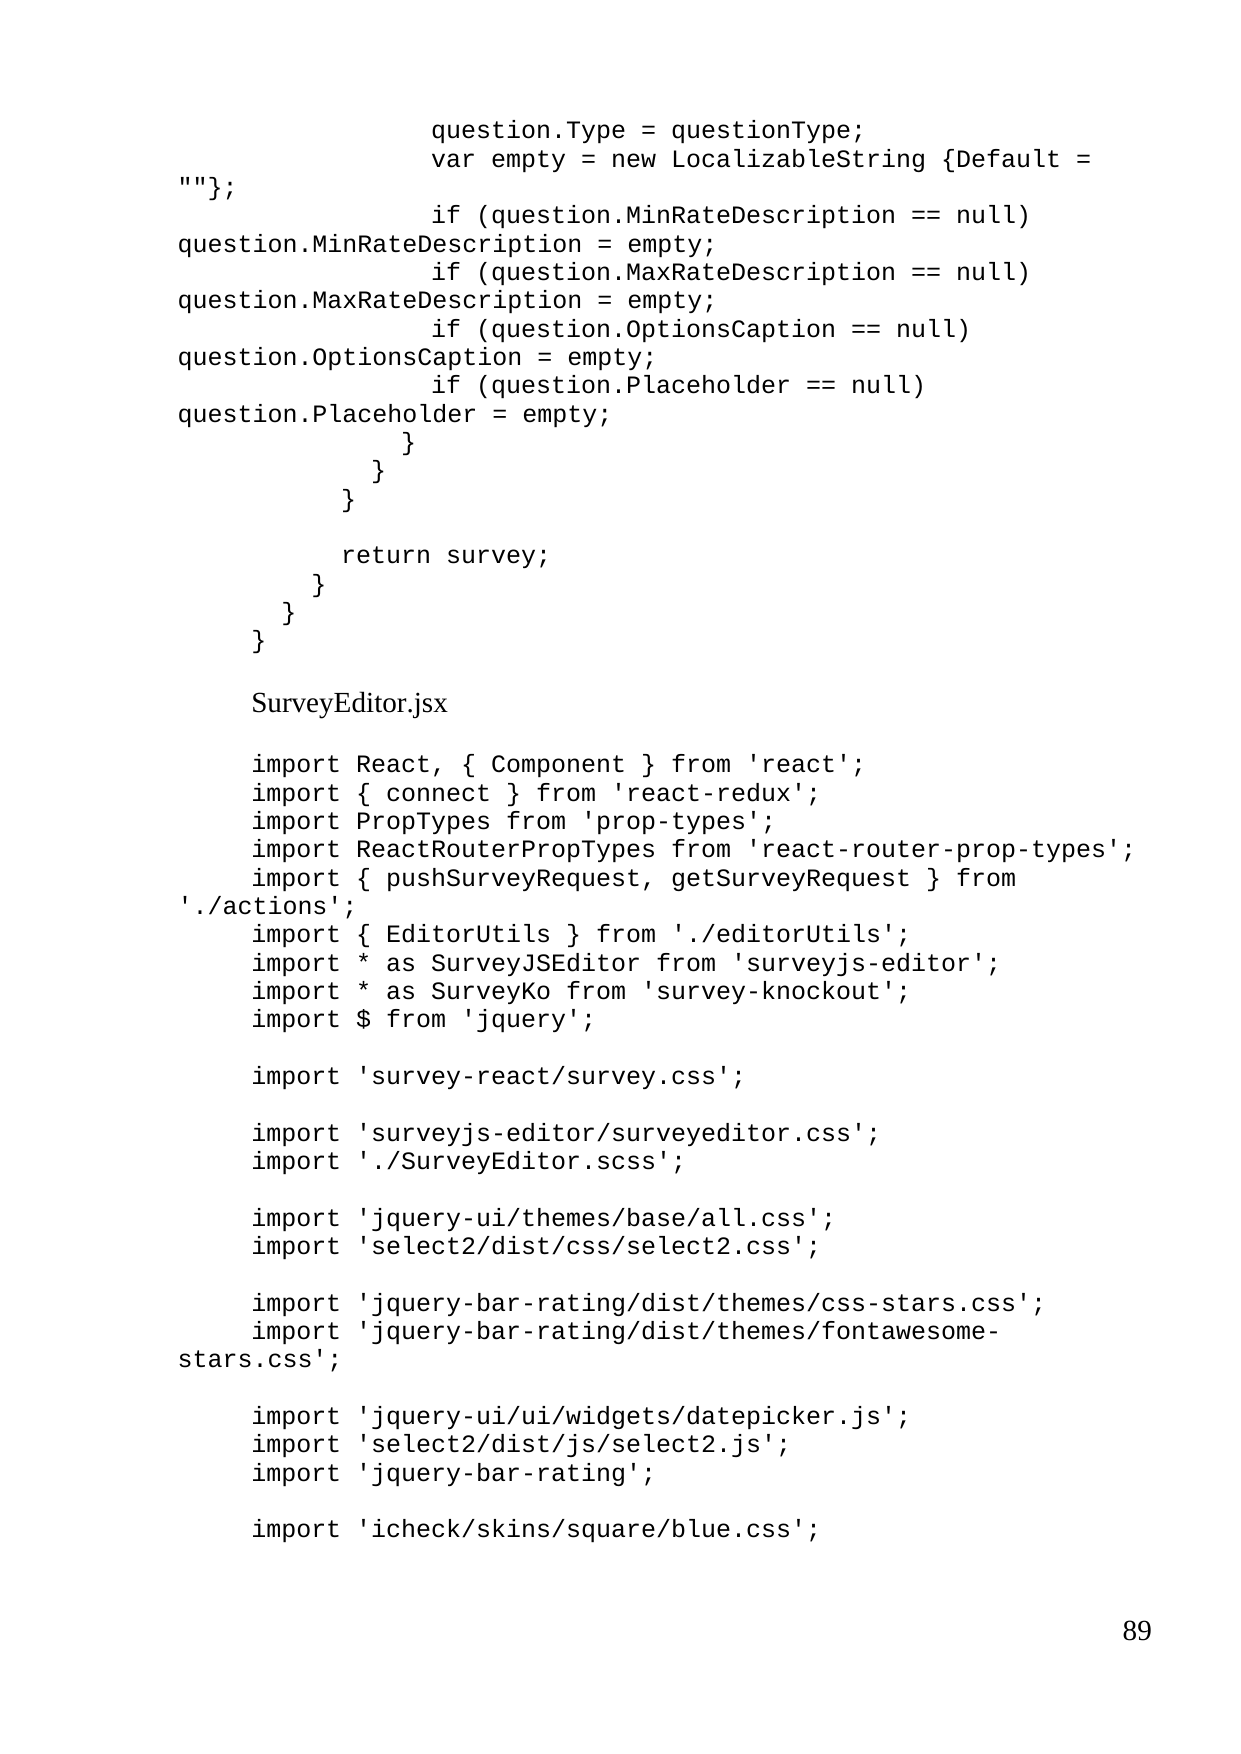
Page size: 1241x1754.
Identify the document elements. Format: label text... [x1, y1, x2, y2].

text import 'select2/dist/js/select2.js'; [177, 1432, 1152, 1460]
text import 'select2/dist/css/select2.css'; [177, 1233, 1152, 1262]
text if (question.MaxRateDescription == null) question.MaxRateDescription = empty; [177, 260, 1152, 316]
text if (question.OptionsCaption == null) question.OptionsCaption = empty; [177, 316, 1152, 373]
text import { connect } from 'react-redux'; [177, 780, 1152, 808]
text } [177, 600, 1152, 628]
text import 'jquery-bar-rating'; [177, 1460, 1152, 1488]
text import 'jquery-ui/ui/widgets/datepicker.js'; [177, 1403, 1152, 1432]
text import $ from 'jquery'; [177, 1007, 1152, 1035]
text SurveyEditor.jsx [177, 685, 1152, 718]
text } [177, 430, 1152, 458]
text import ReactRouterPropTypes from 'react-router-prop-types'; [177, 837, 1152, 865]
text import { EditorUtils } from './editorUtils'; [177, 922, 1152, 950]
text import 'survey-react/survey.css'; [177, 1063, 1152, 1092]
text if (question.Placeholder == null) question.Placeholder = empty; [177, 373, 1152, 430]
text import * as SurveyKo from 'survey-knockout'; [177, 978, 1152, 1007]
text var empty = new LocalizableString {Default = ""}; [177, 146, 1152, 203]
text return survey; [177, 543, 1152, 571]
text import PropTypes from 'prop-types'; [177, 808, 1152, 837]
text } [177, 458, 1152, 486]
text import 'jquery-ui/themes/base/all.css'; [177, 1205, 1152, 1233]
text import 'jquery-bar-rating/dist/themes/fontawesome-stars.css'; [177, 1318, 1152, 1375]
text } [177, 486, 1152, 515]
text import 'jquery-bar-rating/dist/themes/css-stars.css'; [177, 1290, 1152, 1318]
text import { pushSurveyRequest, getSurveyRequest } from './actions'; [177, 865, 1152, 922]
text import 'icheck/skins/square/blue.css'; [177, 1517, 1152, 1545]
text import 'surveyjs-editor/surveyeditor.css'; [177, 1120, 1152, 1148]
text question.Type = questionType; [177, 118, 1152, 146]
text } [177, 571, 1152, 600]
text } [177, 628, 1152, 656]
text if (question.MinRateDescription == null) question.MinRateDescription = empty; [177, 203, 1152, 260]
text import * as SurveyJSEditor from 'surveyjs-editor'; [177, 950, 1152, 978]
text import React, { Component } from 'react'; [177, 752, 1152, 780]
text import './SurveyEditor.scss'; [177, 1148, 1152, 1177]
